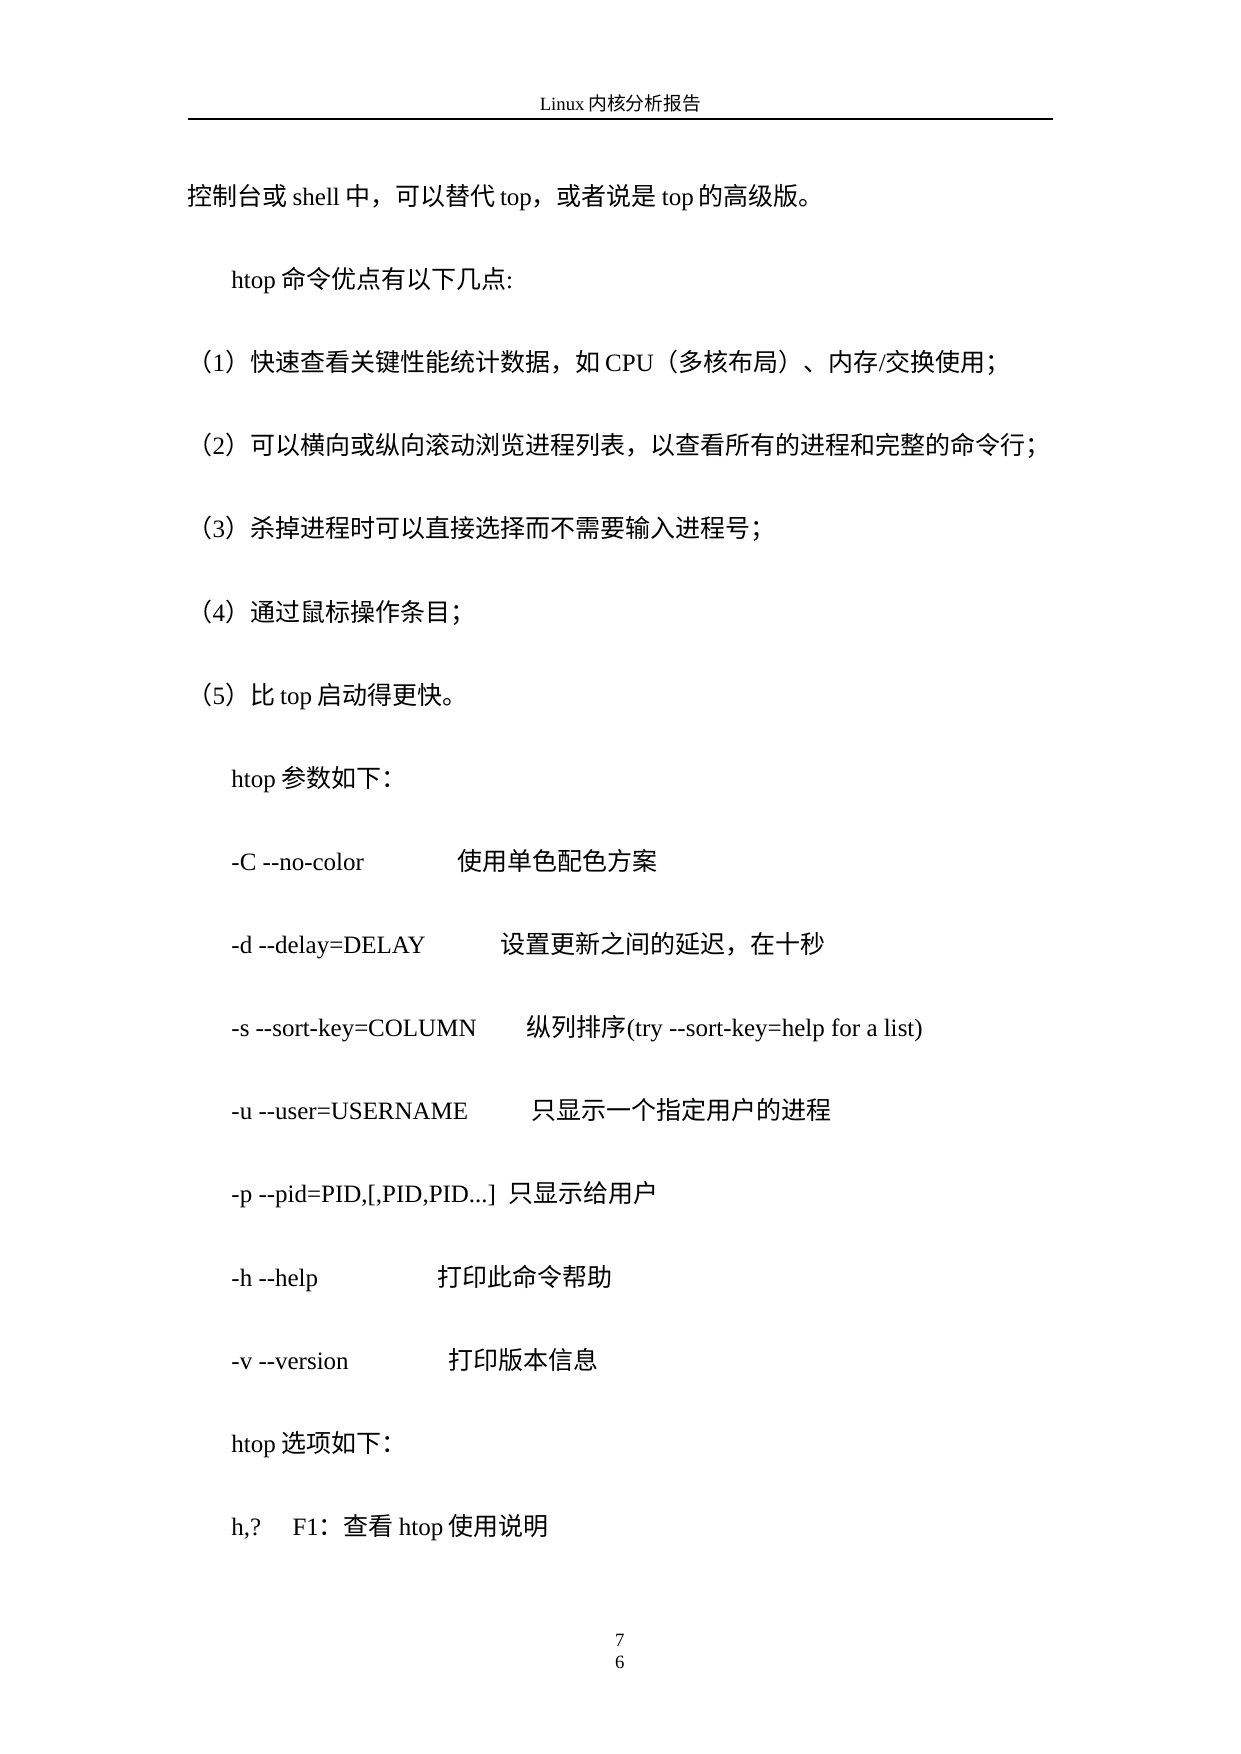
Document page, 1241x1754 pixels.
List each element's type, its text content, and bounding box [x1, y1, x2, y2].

list -p --pid=PID,[,PID,PID...] 只显示给用户 [187, 1159, 1053, 1224]
list htop参数如下： [187, 744, 1053, 809]
list h,? F1：查看htop使用说明 [187, 1492, 1053, 1557]
list （1）快速查看关键性能统计数据，如CPU（多核布局）、内存/交换使用； [187, 328, 1053, 393]
list （3）杀掉进程时可以直接选择而不需要输入进程号； [187, 494, 1053, 559]
list （4）通过鼠标操作条目； [187, 578, 1053, 643]
list -v --version 打印版本信息 [187, 1326, 1053, 1391]
list -C --no-color 使用单色配色方案 [187, 827, 1053, 892]
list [187, 162, 1053, 227]
list -u --user=USERNAME 只显示一个指定用户的进程 [187, 1076, 1053, 1141]
list -d --delay=DELAY 设置更新之间的延迟，在十秒 [187, 910, 1053, 975]
list htop选项如下： [187, 1409, 1053, 1474]
list -s --sort-key=COLUMN 纵列排序(try --sort-key=help for a list) [187, 993, 1053, 1058]
list htop命令优点有以下几点: [187, 245, 1053, 310]
list -h --help 打印此命令帮助 [187, 1243, 1053, 1308]
list （2）可以横向或纵向滚动浏览进程列表，以查看所有的进程和完整的命令行； [187, 411, 1053, 476]
list （5）比top启动得更快。 [187, 661, 1053, 726]
